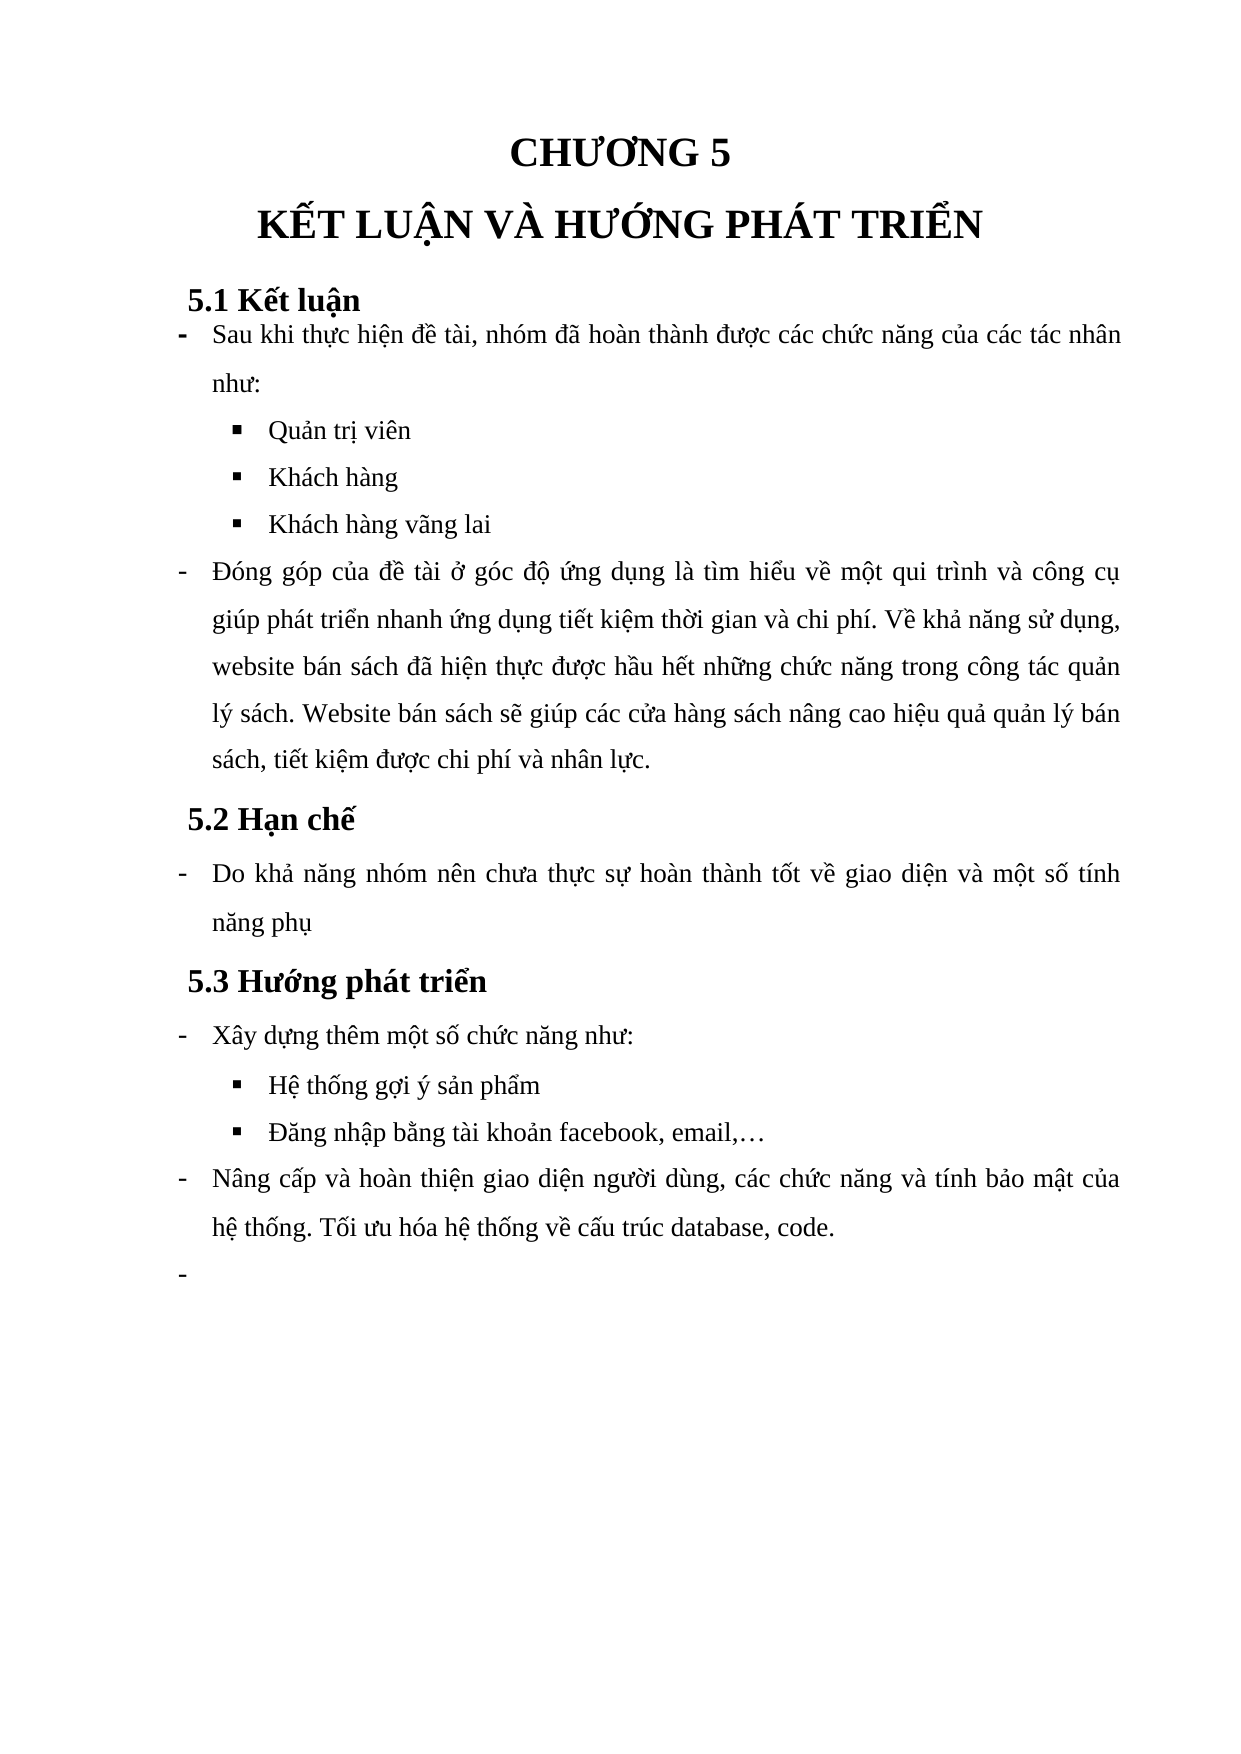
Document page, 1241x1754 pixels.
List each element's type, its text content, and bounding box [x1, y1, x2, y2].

list Sau khi thực hiện đề tài, nhóm đã hoàn thành được các chức năng của các tác nhân như: [174, 318, 1122, 398]
subtitle 5.3 Hướng phát triển [187, 961, 1122, 999]
subtitle 5.2 Hạn chế [187, 799, 1122, 837]
list Khách hàng vãng lai [231, 508, 1122, 539]
list Quản trị viên [231, 414, 1122, 445]
list Nâng cấp và hoàn thiện giao diện người dùng, các chức năng và tính bảo mật của hệ thống. Tối ưu hóa hệ thống về cấu trúc database, code. [174, 1163, 1122, 1243]
subtitle CHƯƠNG 5 KẾT LUẬN VÀ HƯỚNG PHÁT TRIỂN [118, 127, 1122, 247]
list Hệ thống gợi ý sản phẩm [231, 1069, 1122, 1100]
subtitle 5.1 Kết luận [187, 280, 1122, 318]
list Đăng nhập bằng tài khoản facebook, email,… [231, 1116, 1122, 1147]
list Đóng góp của đề tài ở góc độ ứng dụng là tìm hiểu về một qui trình và công cụ giúp phát triển nhanh ứng dụng tiết kiệm thời gian và chi phí. Về khả năng sử dụng, website bán sách đã hiện thực được hầu hết những chức năng trong công tác quản lý sách. Website bán sách sẽ giúp các cửa hàng sách nâng cao hiệu quả quản lý bán sách, tiết kiệm được chi phí và nhân lực. [174, 554, 1122, 775]
list Xây dựng thêm một số chức năng như: [174, 1019, 1122, 1052]
list Do khả năng nhóm nên chưa thực sự hoàn thành tốt về giao diện và một số tính năng phụ [174, 857, 1122, 937]
list Khách hàng [231, 461, 1122, 492]
